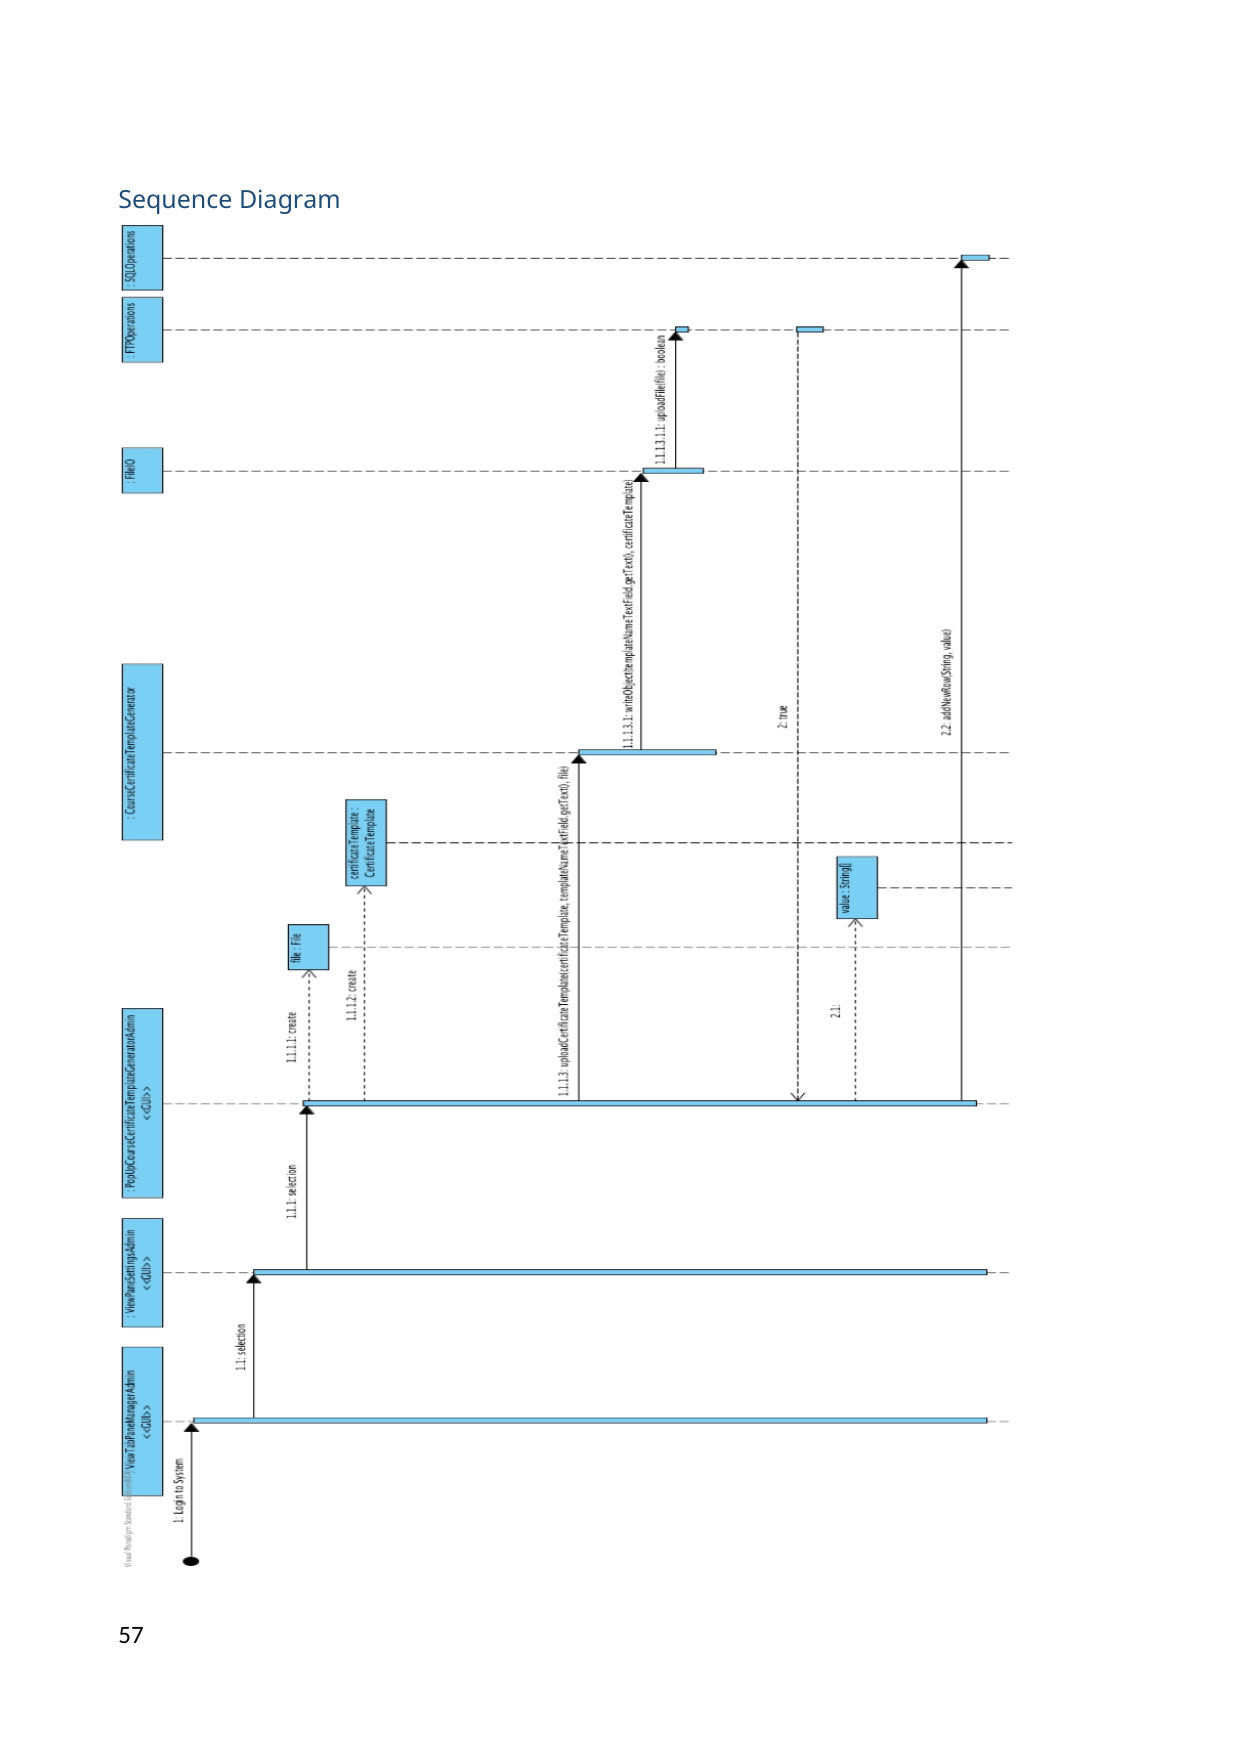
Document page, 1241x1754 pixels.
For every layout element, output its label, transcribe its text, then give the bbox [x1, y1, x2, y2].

subtitle Sequence Diagram [118, 181, 1122, 215]
picture [121, 224, 1016, 1566]
